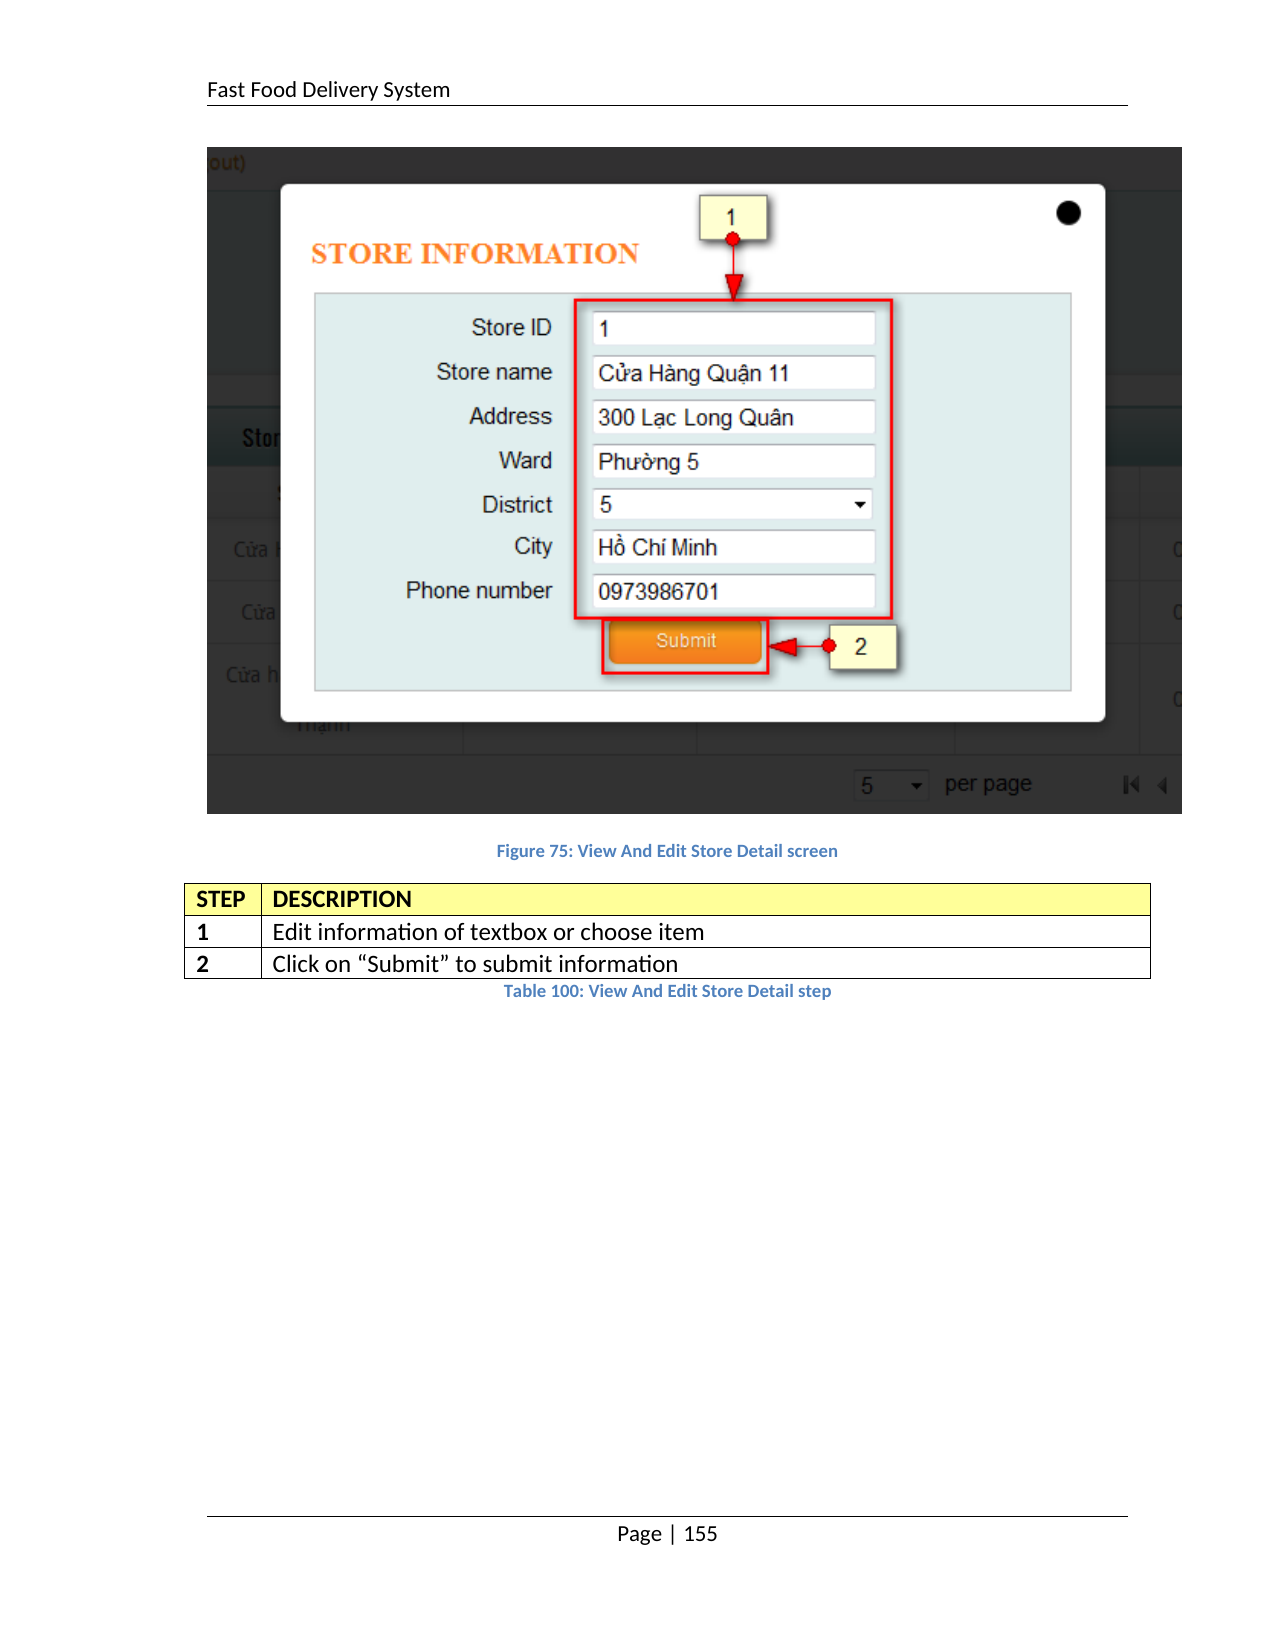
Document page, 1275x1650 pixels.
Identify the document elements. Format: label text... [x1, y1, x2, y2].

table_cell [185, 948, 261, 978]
text Table 100: View And Edit Store Detail step [207, 979, 1128, 1002]
picture [207, 147, 1182, 814]
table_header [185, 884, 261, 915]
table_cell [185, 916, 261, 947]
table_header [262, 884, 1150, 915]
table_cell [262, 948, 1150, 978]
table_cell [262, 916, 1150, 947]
